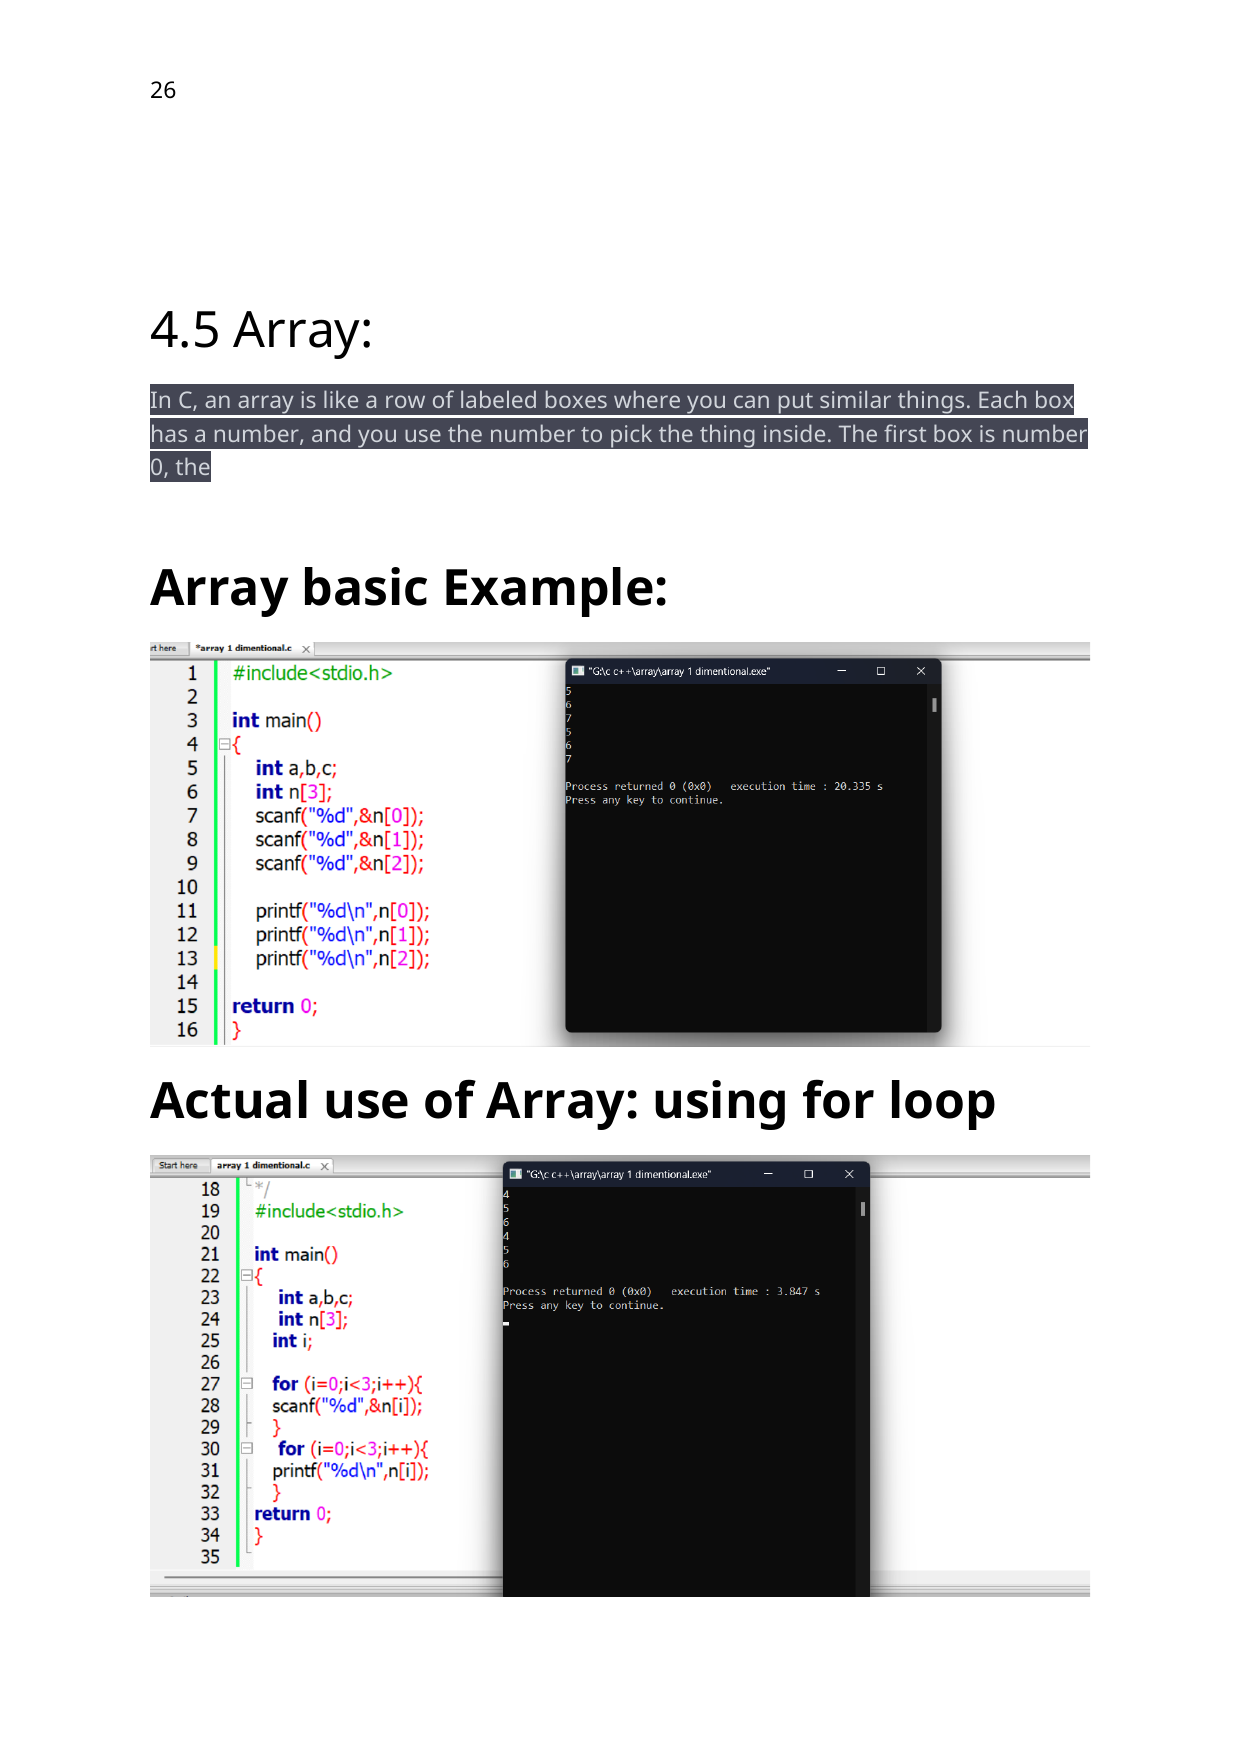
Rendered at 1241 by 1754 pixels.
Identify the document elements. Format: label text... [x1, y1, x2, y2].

text Actual use of Array: using for loop [150, 1065, 1090, 1133]
text In C, an array is like a row of labeled boxes where you can put similar things. Each box has a number, and you use the number to pick the thing inside. The first box is number 0, the [150, 384, 1090, 482]
picture [150, 1155, 1091, 1597]
picture [150, 642, 1091, 1047]
text 4.5 Array: [150, 293, 1090, 362]
text Array basic Example: [150, 552, 1090, 620]
